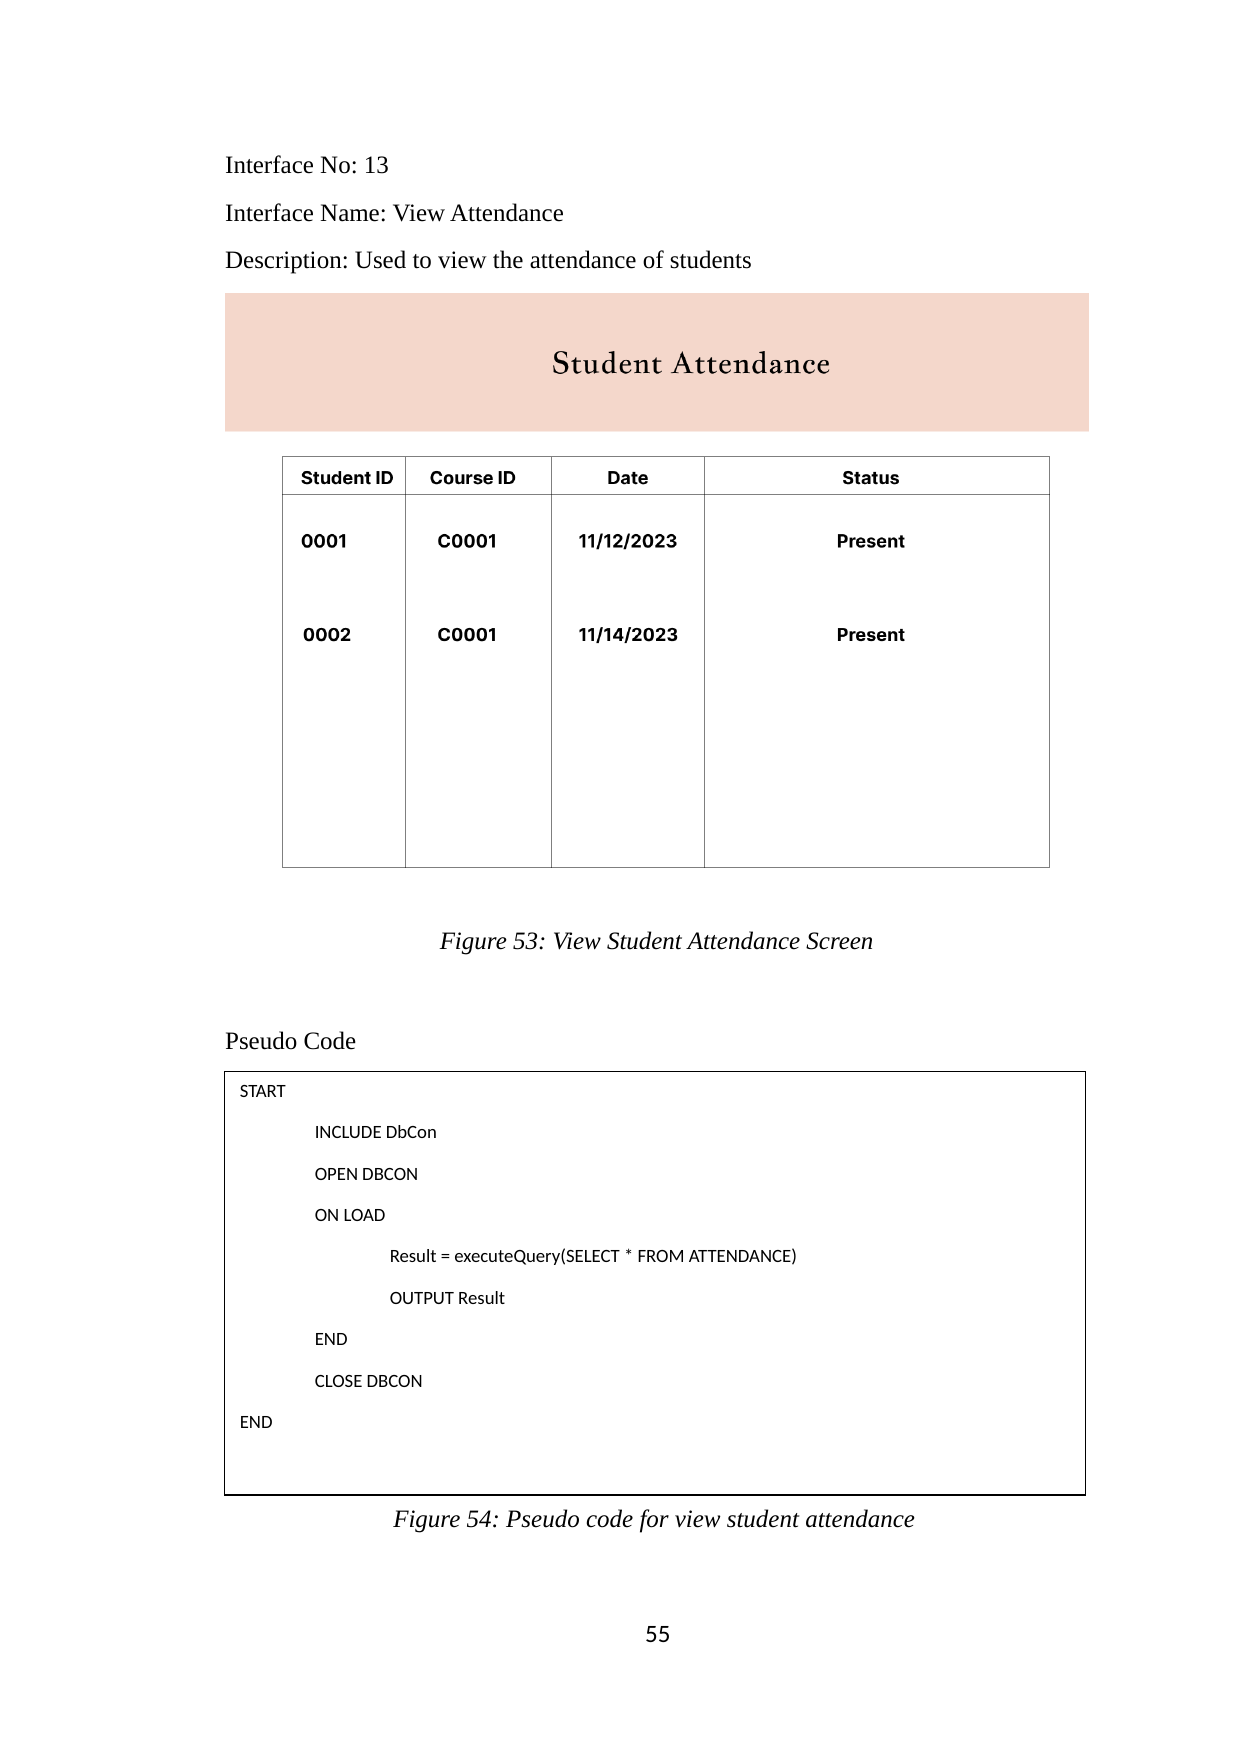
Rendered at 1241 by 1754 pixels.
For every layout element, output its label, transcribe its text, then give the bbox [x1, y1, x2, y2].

text Pseudo Code [225, 1026, 1090, 1055]
text Description: Used to view the attendance of students [225, 245, 1090, 274]
picture [225, 293, 1089, 908]
text Interface No: 13 [225, 150, 1090, 179]
text Interface Name: View Attendance [225, 198, 1090, 226]
